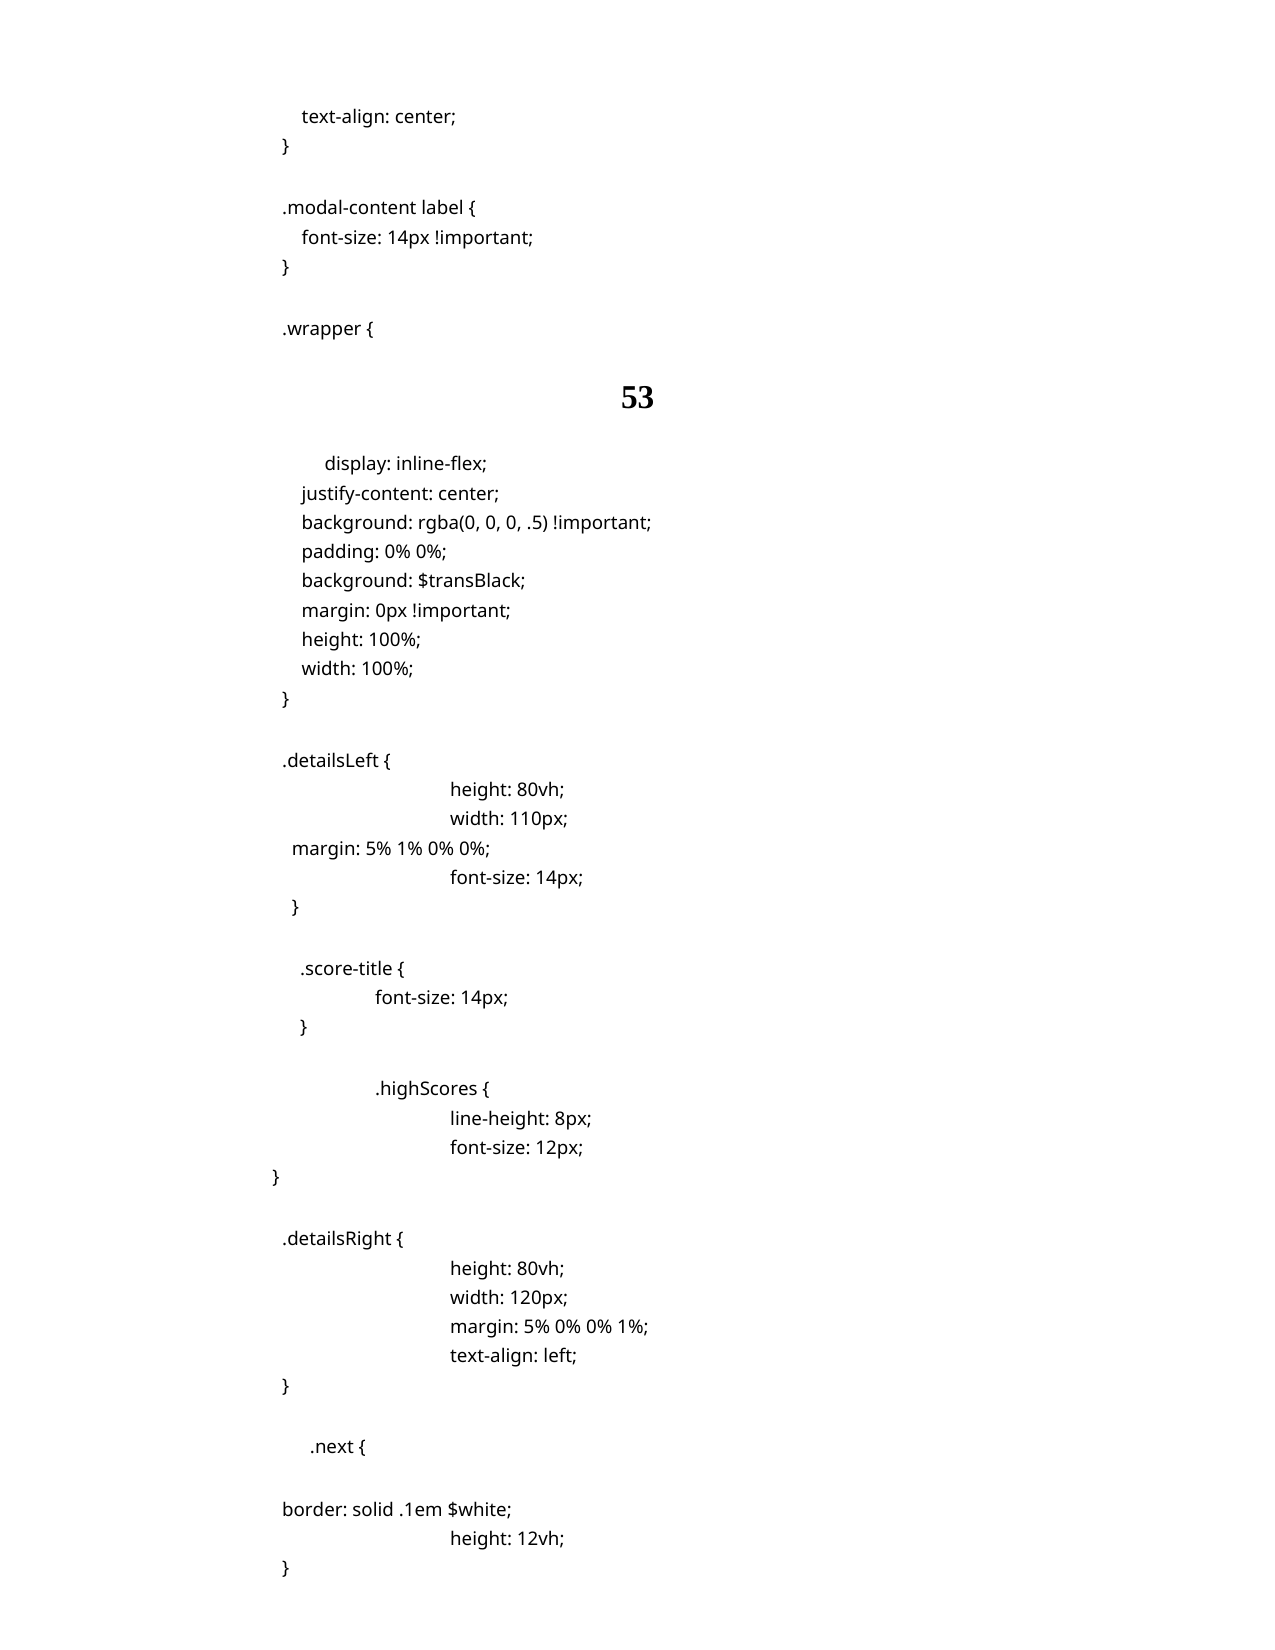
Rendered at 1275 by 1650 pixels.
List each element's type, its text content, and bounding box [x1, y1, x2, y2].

list .highScores { [262, 1076, 1125, 1101]
list font-size: 12px; [262, 1134, 1125, 1159]
list .wrapper { [262, 315, 1125, 341]
list border: solid .1em $white; [262, 1496, 1125, 1522]
list font-size: 14px; [262, 864, 1125, 890]
list 53 [150, 377, 1125, 416]
list width: 110px; [262, 806, 1125, 831]
list } [262, 1372, 1125, 1397]
list } [262, 253, 1125, 279]
list .modal-content label { [262, 195, 1125, 220]
list .detailsLeft { [262, 747, 1125, 773]
list } [262, 1554, 1125, 1580]
list justify-content: center; [262, 480, 1125, 505]
list } [262, 132, 1125, 158]
list height: 80vh; [262, 1255, 1125, 1280]
text display: inline-flex; [150, 451, 1125, 476]
list line-height: 8px; [262, 1105, 1125, 1130]
list .detailsRight { [262, 1226, 1125, 1251]
list margin: 0px !important; [262, 597, 1125, 622]
list .next { [262, 1434, 1125, 1459]
list font-size: 14px !important; [262, 224, 1125, 249]
list height: 100%; [262, 626, 1125, 652]
list margin: 5% 0% 0% 1%; [262, 1313, 1125, 1339]
list padding: 0% 0%; [262, 538, 1125, 564]
list width: 120px; [262, 1284, 1125, 1310]
list text-align: center; [262, 103, 1125, 129]
list background: rgba(0, 0, 0, .5) !important; [262, 509, 1125, 535]
list height: 12vh; [262, 1525, 1125, 1551]
list .score-title { [262, 955, 1125, 981]
list } [262, 893, 1125, 919]
list margin: 5% 1% 0% 0%; [262, 835, 1125, 860]
list background: $transBlack; [262, 568, 1125, 593]
list } [262, 685, 1125, 710]
list font-size: 14px; [262, 984, 1125, 1010]
list text-align: left; [262, 1343, 1125, 1368]
list height: 80vh; [262, 776, 1125, 802]
list width: 100%; [262, 656, 1125, 681]
list } [262, 1163, 1125, 1189]
list } [262, 1014, 1125, 1039]
